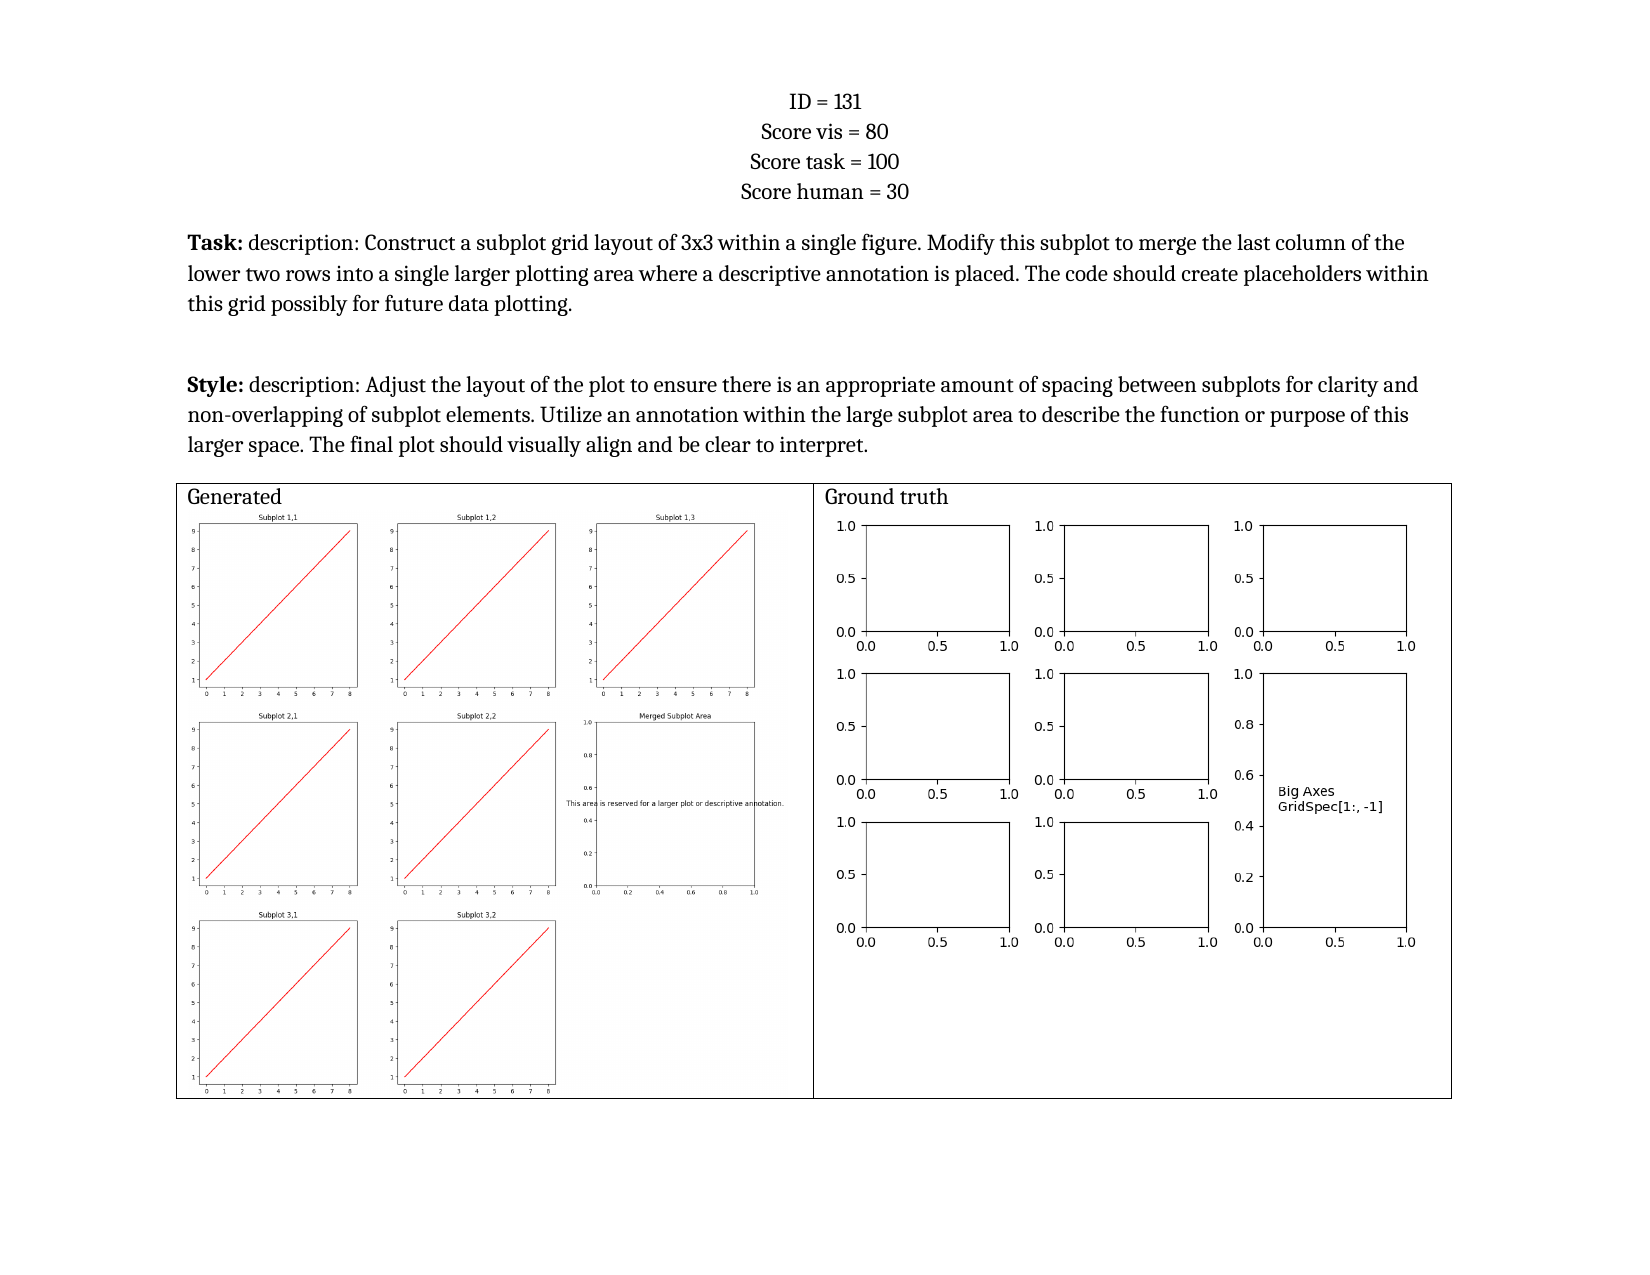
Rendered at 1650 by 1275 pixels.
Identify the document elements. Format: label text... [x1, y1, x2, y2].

text Task: description: Construct a subplot grid layout of 3x3 within a single figure. Modify this subplot to merge the last column of the lower two rows into a single larger plotting area where a descriptive annotation is placed. The code should create placeholders within this grid possibly for future data plotting. [187, 230, 1462, 347]
picture [825, 510, 1425, 959]
text ID = 131 Score vis = 80 Score task = 100 Score human = 30 [187, 88, 1462, 206]
table_header Generated [177, 484, 813, 1098]
text Style: description: Adjust the layout of the plot to ensure there is an appropriate amount of spacing between subplots for clarity and non-overlapping of subplot elements. Utilize an annotation within the large subplot area to describe the function or purpose of this larger space. The final plot should visually align and be clear to interpret. [187, 372, 1462, 459]
table_header Ground truth [814, 484, 1451, 1098]
picture [187, 510, 788, 1098]
